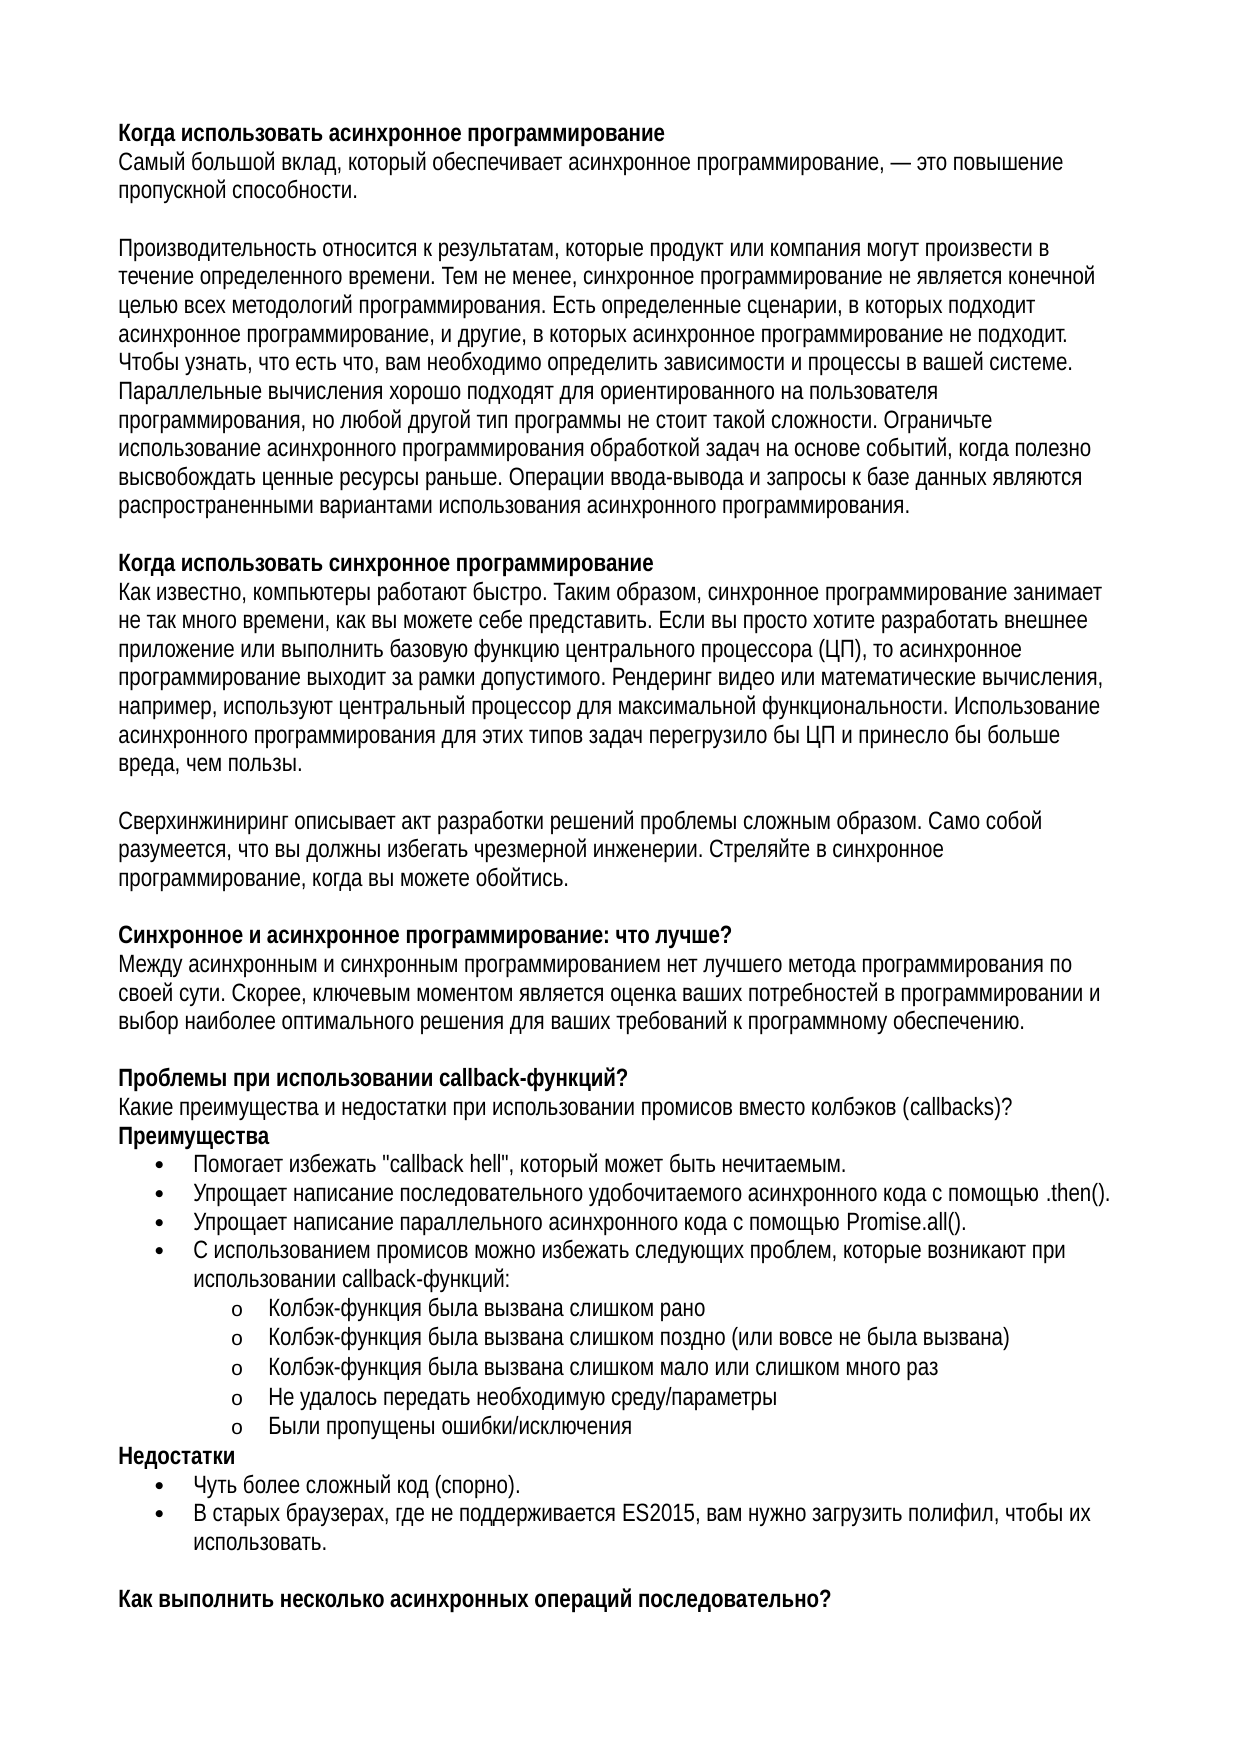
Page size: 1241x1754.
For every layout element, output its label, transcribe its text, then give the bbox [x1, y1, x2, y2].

list Помогает избежать "callback hell", который может быть нечитаемым. [156, 1149, 1122, 1178]
list В старых браузерах, где не поддерживается ES2015, вам нужно загрузить полифил, чтобы их использовать. [156, 1498, 1122, 1556]
list Упрощает написание параллельного асинхронного кода с помощью Promise.all(). [156, 1207, 1122, 1235]
list Колбэк-функция была вызвана слишком рано [231, 1293, 1122, 1322]
text Как выполнить несколько асинхронных операций последовательно? [118, 1584, 1122, 1613]
list Не удалось передать необходимую среду/параметры [231, 1382, 1122, 1411]
list Чуть более сложный код (спорно). [156, 1470, 1122, 1498]
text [118, 118, 1122, 1035]
text Недостатки [118, 1441, 1122, 1470]
list Были пропущены ошибки/исключения [231, 1411, 1122, 1441]
list С использованием промисов можно избежать следующих проблем, которые возникают при использовании callback-функций: [156, 1235, 1122, 1293]
text Какие преимущества и недостатки при использовании промисов вместо колбэков (callbacks)?​ [118, 1092, 1122, 1121]
list Колбэк-функция была вызвана слишком поздно (или вовсе не была вызвана) [231, 1322, 1122, 1352]
list Упрощает написание последовательного удобочитаемого асинхронного кода с помощью .then(). [156, 1178, 1122, 1207]
text Проблемы при использовании callback-функций? [118, 1063, 1122, 1092]
list Колбэк-функция была вызвана слишком мало или слишком много раз [231, 1352, 1122, 1382]
text Преимущества [118, 1121, 1122, 1149]
